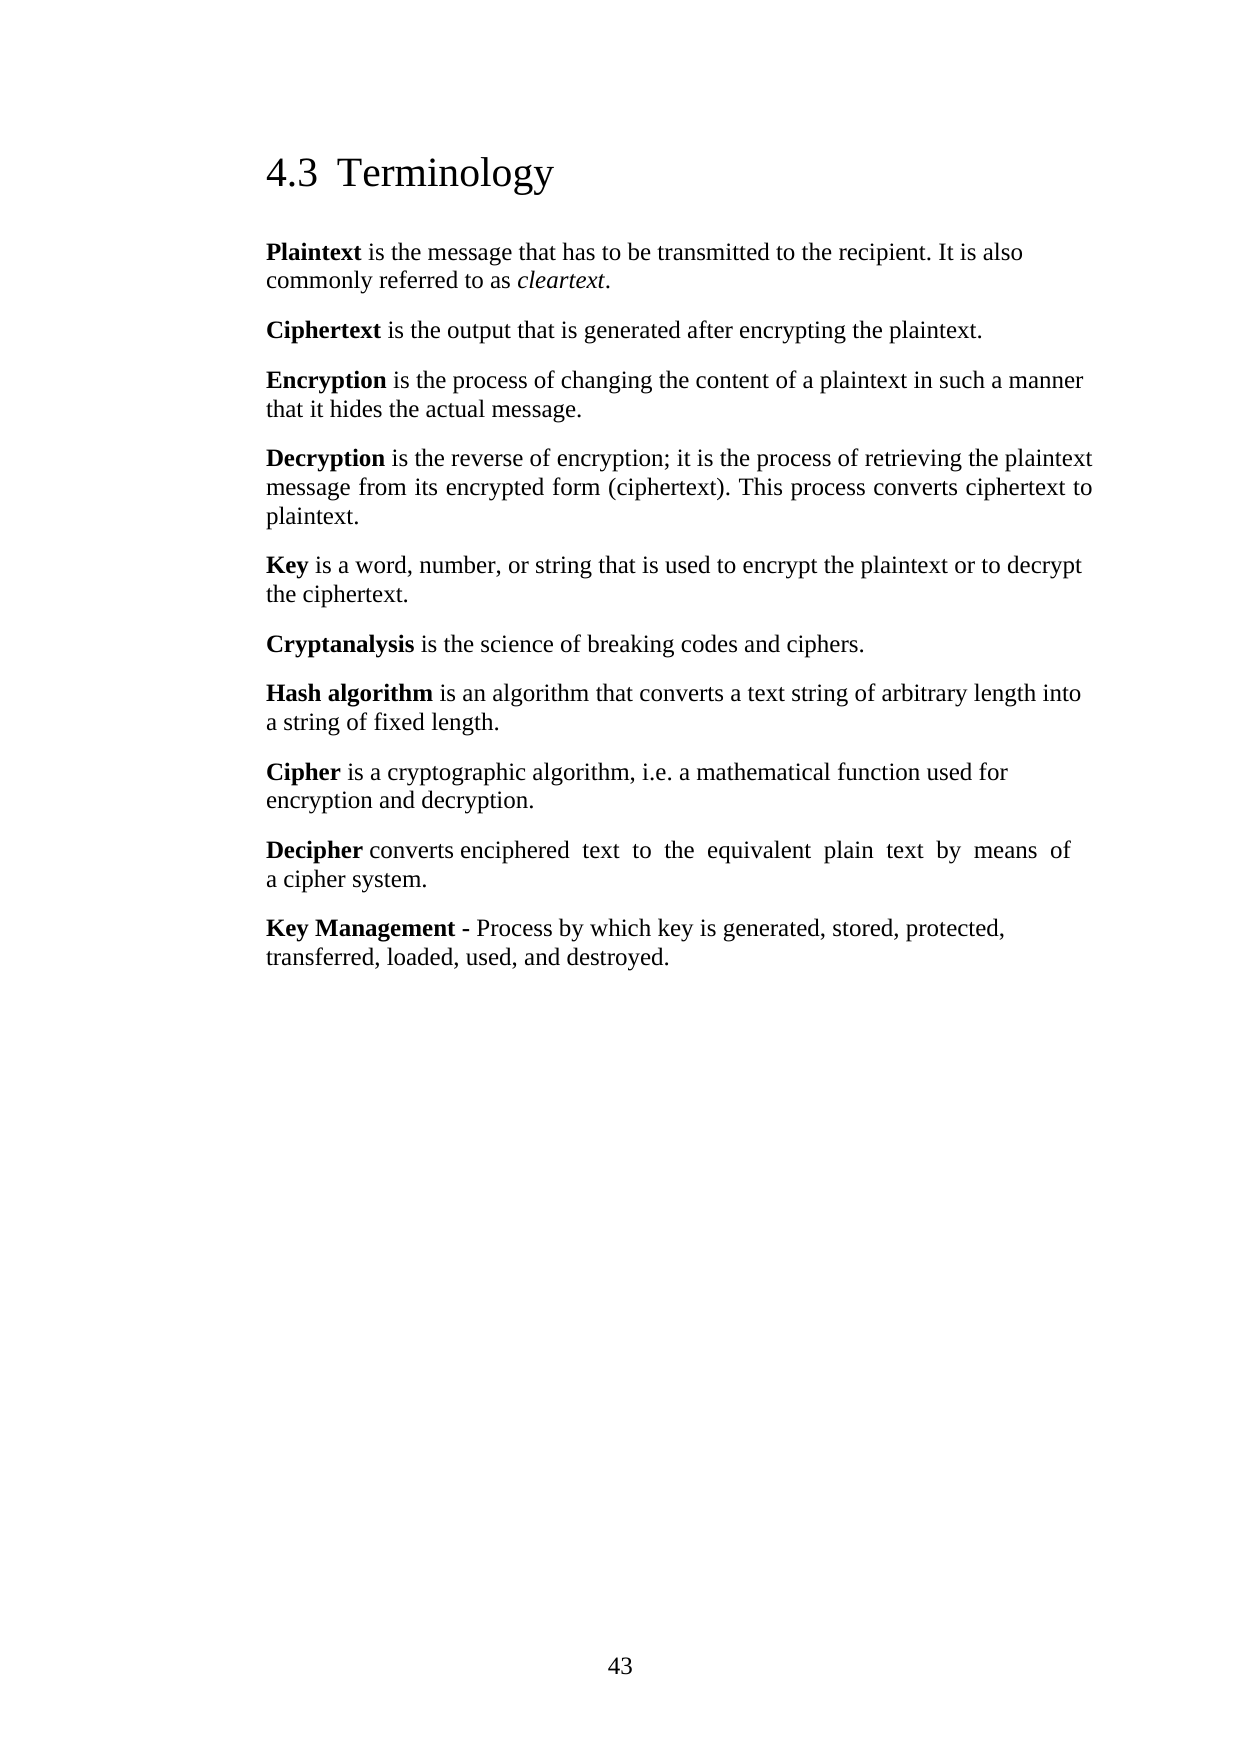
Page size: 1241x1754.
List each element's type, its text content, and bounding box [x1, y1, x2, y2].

text Key Management - Process by which key is generated, stored, protected, transferred, loaded, used, and destroyed. [266, 913, 1109, 971]
text Ciphertext is the output that is generated after encrypting the plaintext. [266, 315, 1109, 344]
text Encryption is the process of changing the content of a plaintext in such a manner that it hides the actual message. [266, 365, 1109, 422]
text Key is a word, number, or string that is used to encrypt the plaintext or to decrypt the ciphertext. [266, 550, 1109, 608]
text Hash algorithm is an algorithm that converts a text string of arbitrary length into a string of fixed length. [266, 678, 1086, 736]
text Decipher converts enciphered text to the equivalent plain text by means of a cipher system. [266, 835, 1077, 892]
text Cryptanalysis is the science of breaking codes and ciphers. [266, 629, 1109, 657]
text Plaintext is the message that has to be transmitted to the recipient. It is also commonly referred to as cleartext. [266, 237, 1109, 294]
text Cipher is a cryptographic algorithm, i.e. a mathematical function used for encryption and decryption. [266, 757, 1109, 814]
text Decryption is the reverse of encryption; it is the process of retrieving the plaintext message from its encrypted form (ciphertext). This process converts ciphertext to plaintext. [266, 443, 1093, 529]
subtitle Terminology [266, 148, 1109, 196]
